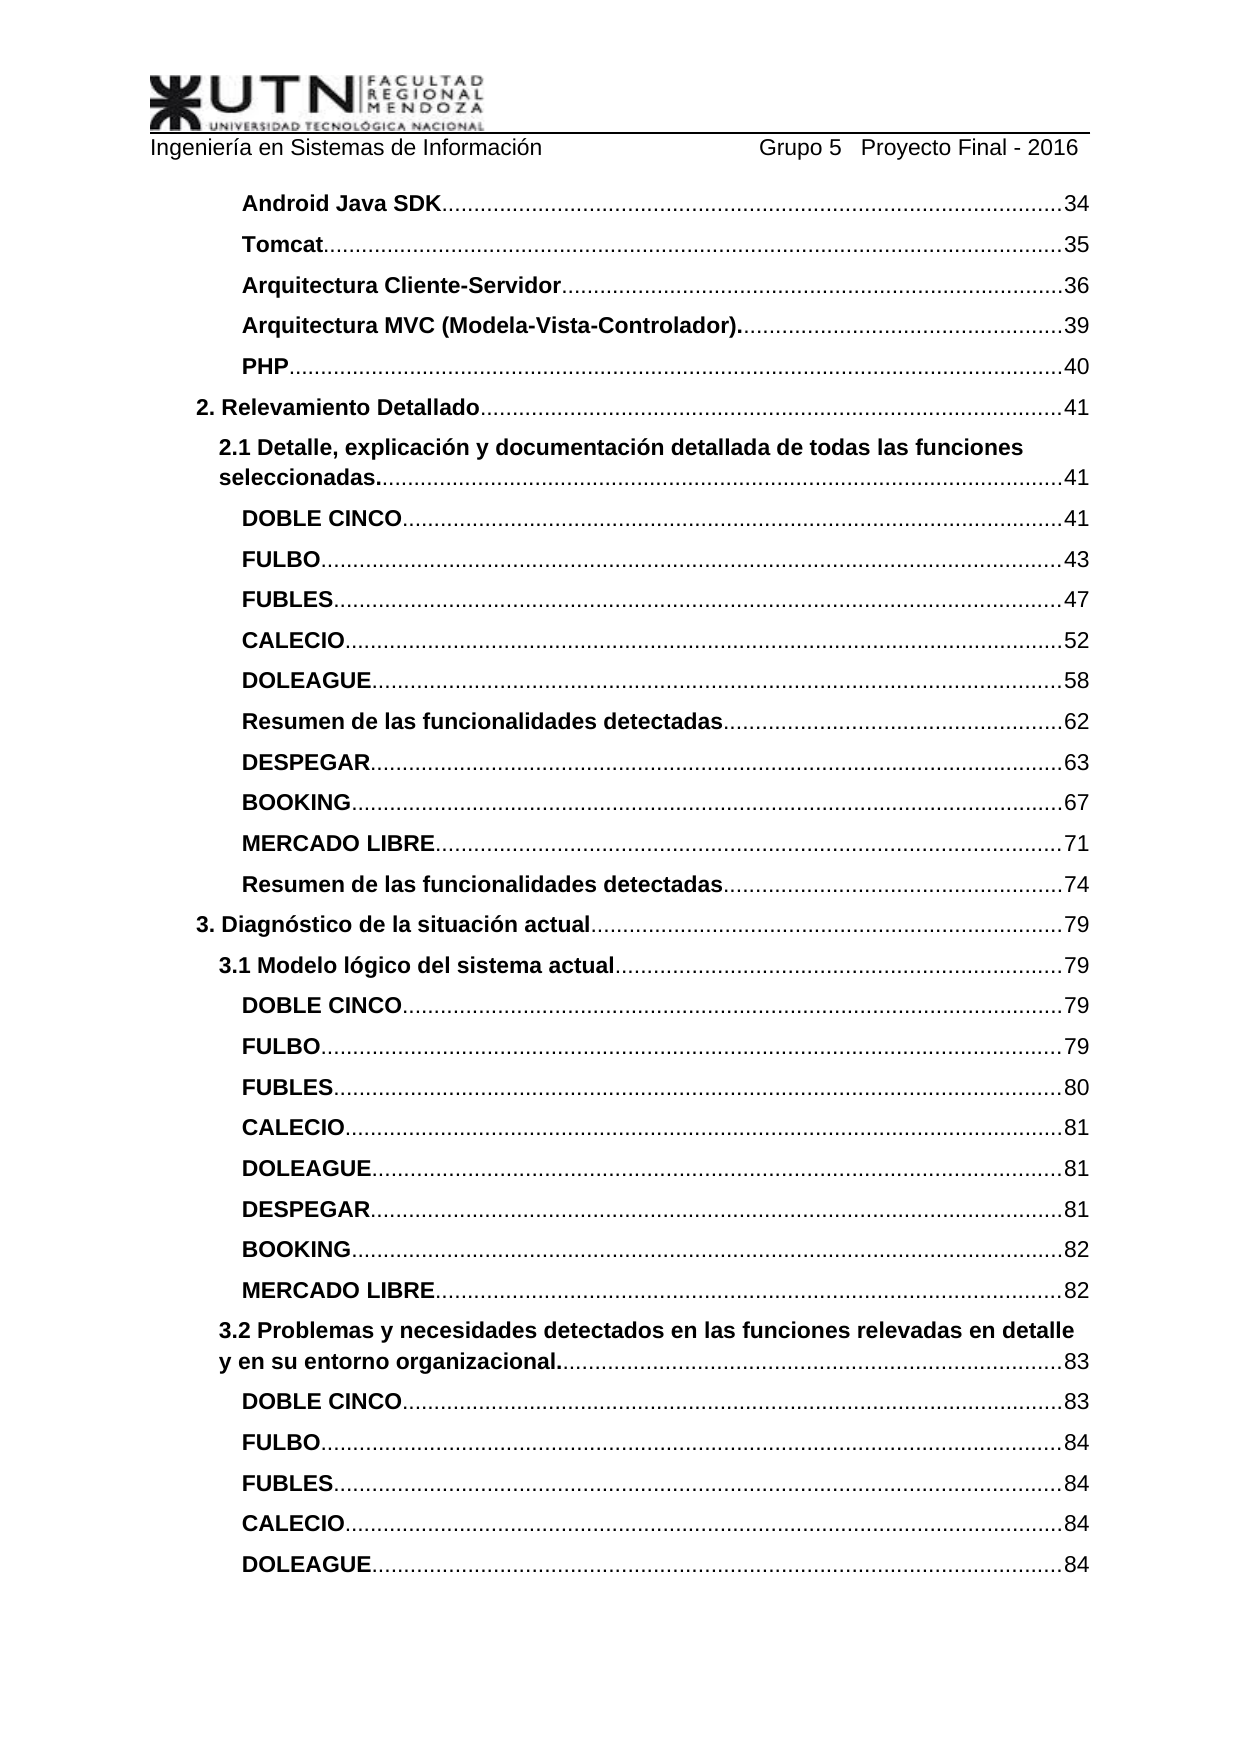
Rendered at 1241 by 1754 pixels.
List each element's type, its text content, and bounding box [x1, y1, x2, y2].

text FULBO 43 [242, 546, 1090, 572]
picture [150, 75, 485, 131]
text FUBLES 80 [242, 1074, 1090, 1100]
text BOOKING 82 [242, 1236, 1090, 1262]
text DOBLE CINCO 83 [242, 1388, 1090, 1414]
text DOLEAGUE 84 [242, 1551, 1090, 1577]
text 3.1 Modelo lógico del sistema actual 79 [219, 952, 1090, 978]
text MERCADO LIBRE 82 [242, 1277, 1090, 1303]
text Tomcat 35 [242, 231, 1090, 257]
text DOBLE CINCO 79 [242, 992, 1090, 1019]
text DOLEAGUE 81 [242, 1155, 1090, 1181]
text DOLEAGUE 58 [242, 667, 1090, 694]
text 2. Relevamiento Detallado 41 [196, 393, 1090, 420]
text Arquitectura Cliente-Servidor 36 [242, 272, 1090, 298]
text CALECIO 84 [242, 1510, 1090, 1536]
text CALECIO 81 [242, 1114, 1090, 1141]
text Arquitectura MVC (Modela-Vista-Controlador). 39 [242, 312, 1090, 338]
text Android Java SDK 34 [242, 190, 1090, 217]
text MERCADO LIBRE 71 [242, 830, 1090, 856]
text 3.2 Problemas y necesidades detectados en las funciones relevadas en detalle y en su entorno organizacional. 83 [219, 1317, 1090, 1374]
text DESPEGAR 63 [242, 749, 1090, 775]
text CALECIO 52 [242, 627, 1090, 653]
text FUBLES 47 [242, 586, 1090, 612]
text DESPEGAR 81 [242, 1196, 1090, 1222]
text 2.1 Detalle, explicación y documentación detallada de todas las funciones seleccionadas. 41 [219, 434, 1090, 491]
text FULBO 79 [242, 1033, 1090, 1059]
text DOBLE CINCO 41 [242, 505, 1090, 531]
text FULBO 84 [242, 1429, 1090, 1455]
text 3. Diagnóstico de la situación actual 79 [196, 911, 1090, 937]
text Resumen de las funcionalidades detectadas 62 [242, 708, 1090, 734]
text BOOKING 67 [242, 789, 1090, 816]
text Resumen de las funcionalidades detectadas 74 [242, 871, 1090, 897]
text PHP 40 [242, 353, 1090, 379]
text FUBLES 84 [242, 1469, 1090, 1496]
